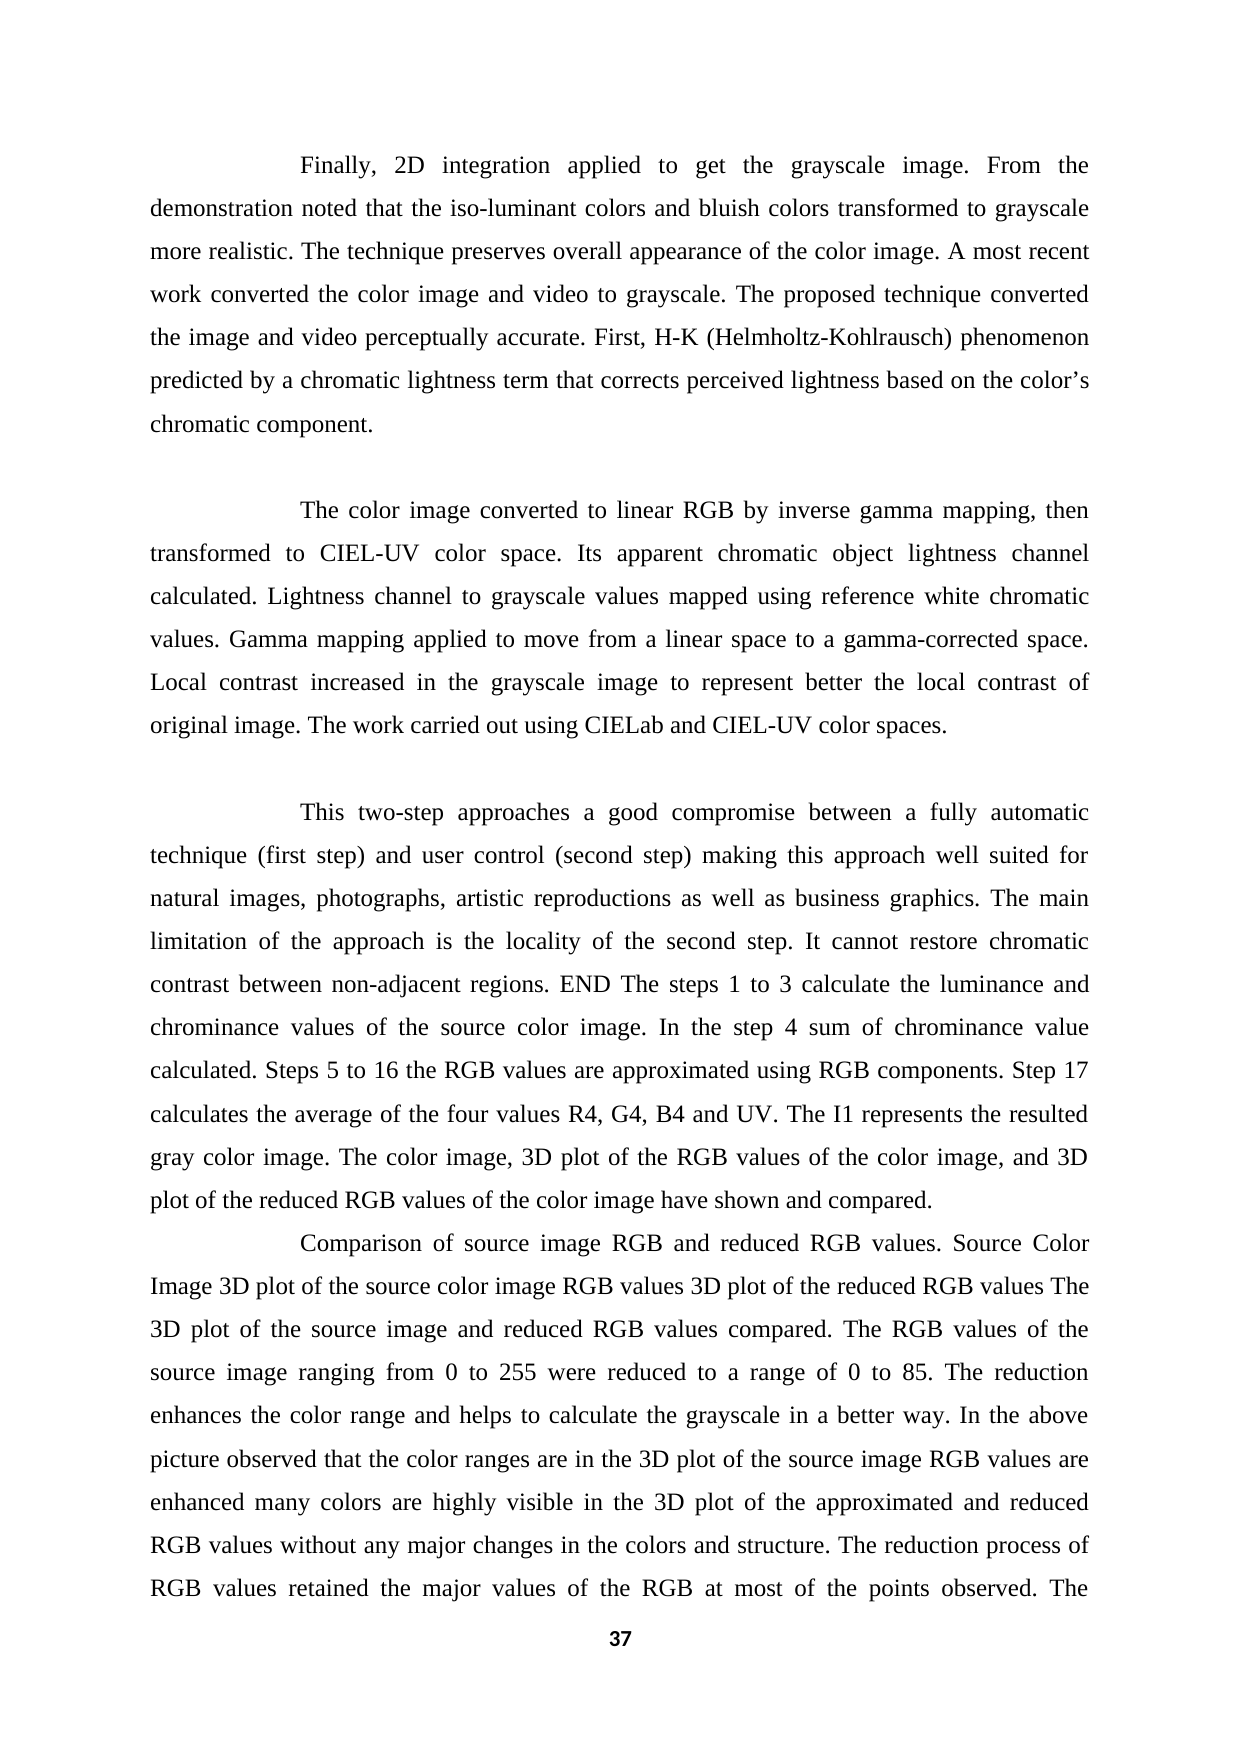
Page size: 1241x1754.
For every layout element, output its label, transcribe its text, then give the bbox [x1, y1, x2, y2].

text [150, 1228, 1090, 1602]
text Finally, 2D integration applied to get the grayscale image. From the demonstration noted that the iso-luminant colors and bluish colors transformed to grayscale more realistic. The technique preserves overall appearance of the color image. A most recent work converted the color image and video to grayscale. The proposed technique converted the image and video perceptually accurate. First, H-K (Helmholtz-Kohlrausch) phenomenon predicted by a chromatic lightness term that corrects perceived lightness based on the color’s chromatic component. [150, 150, 1090, 437]
text The color image converted to linear RGB by inverse gamma mapping, then transformed to CIEL-UV color space. Its apparent chromatic object lightness channel calculated. Lightness channel to grayscale values mapped using reference white chromatic values. Gamma mapping applied to move from a linear space to a gamma-corrected space. Local contrast increased in the grayscale image to represent better the local contrast of original image. The work carried out using CIELab and CIEL-UV color spaces. [150, 495, 1090, 739]
text This two-step approaches a good compromise between a fully automatic technique (first step) and user control (second step) making this approach well suited for natural images, photographs, artistic reproductions as well as business graphics. The main limitation of the approach is the locality of the second step. It cannot restore chromatic contrast between non-adjacent regions. END The steps 1 to 3 calculate the luminance and chrominance values of the source color image. In the step 4 sum of chrominance value calculated. Steps 5 to 16 the RGB values are approximated using RGB components. Step 17 calculates the average of the four values R4, G4, B4 and UV. The I1 represents the resulted gray color image. The color image, 3D plot of the RGB values of the color image, and 3D plot of the reduced RGB values of the color image have shown and compared. [150, 797, 1090, 1214]
